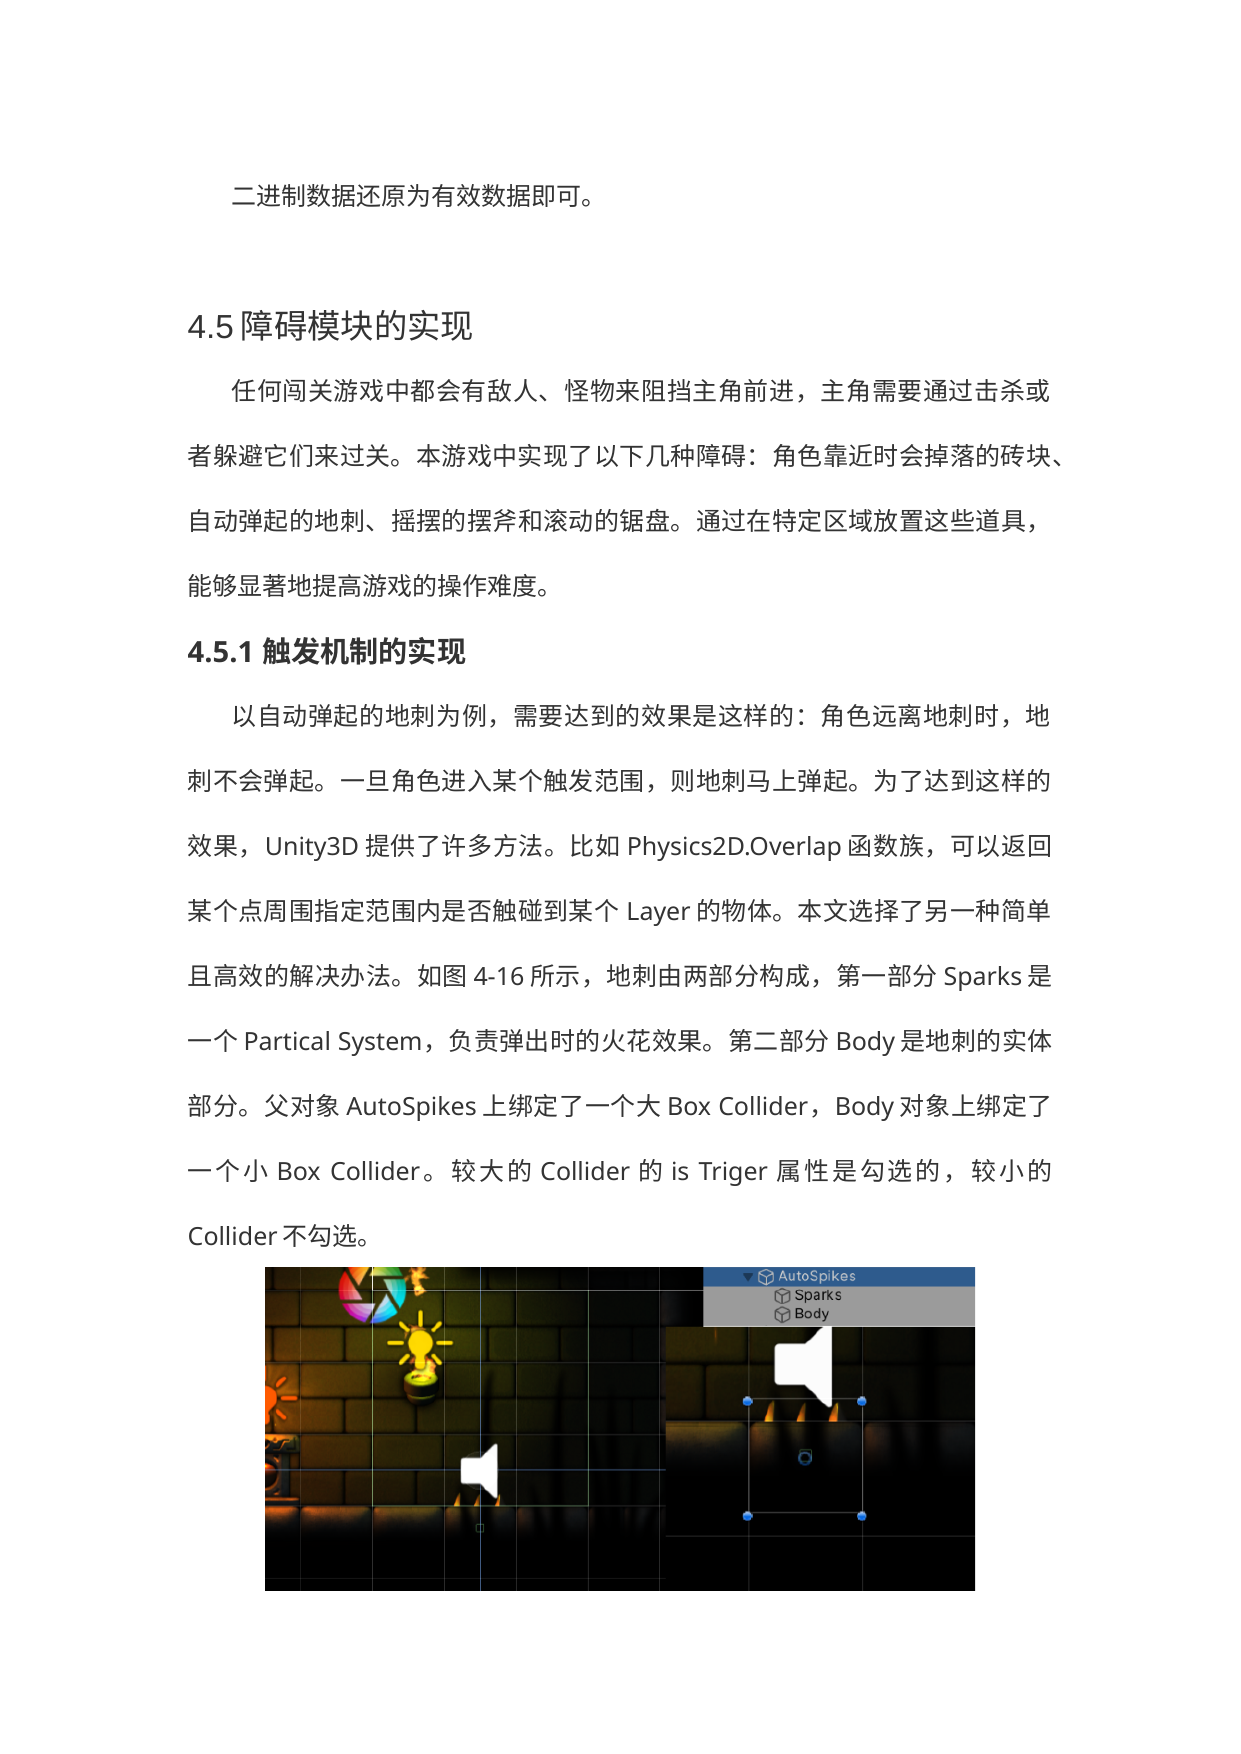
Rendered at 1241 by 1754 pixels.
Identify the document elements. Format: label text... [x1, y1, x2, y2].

text 以自动弹起的地刺为例，需要达到的效果是这样的：角色远离地刺时，地刺不会弹起。一旦角色进入某个触发范围，则地刺马上弹起。为了达到这样的效果，Unity3D提供了许多方法。比如Physics2D.Overlap函数族，可以返回某个点周围指定范围内是否触碰到某个Layer的物体。本文选择了另一种简单且高效的解决办法。如图4-16所示，地刺由两部分构成，第一部分Sparks是一个Partical System，负责弹出时的火花效果。第二部分Body是地刺的实体部分。父对象AutoSpikes上绑定了一个大Box Collider，Body对象上绑定了一个小Box Collider。较大的Collider的is Triger属性是勾选的，较小的Collider不勾选。 [187, 682, 1053, 1267]
text 任何闯关游戏中都会有敌人、怪物来阻挡主角前进，主角需要通过击杀或者躲避它们来过关。本游戏中实现了以下几种障碍：角色靠近时会掉落的砖块、自动弹起的地刺、摇摆的摆斧和滚动的锯盘。通过在特定区域放置这些道具，能够显著地提高游戏的操作难度。 [187, 357, 1053, 617]
picture [265, 1267, 976, 1591]
text 4.5.1 触发机制的实现 [187, 617, 1053, 682]
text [231, 162, 1053, 227]
text 4.5障碍模块的实现 [187, 292, 1053, 357]
